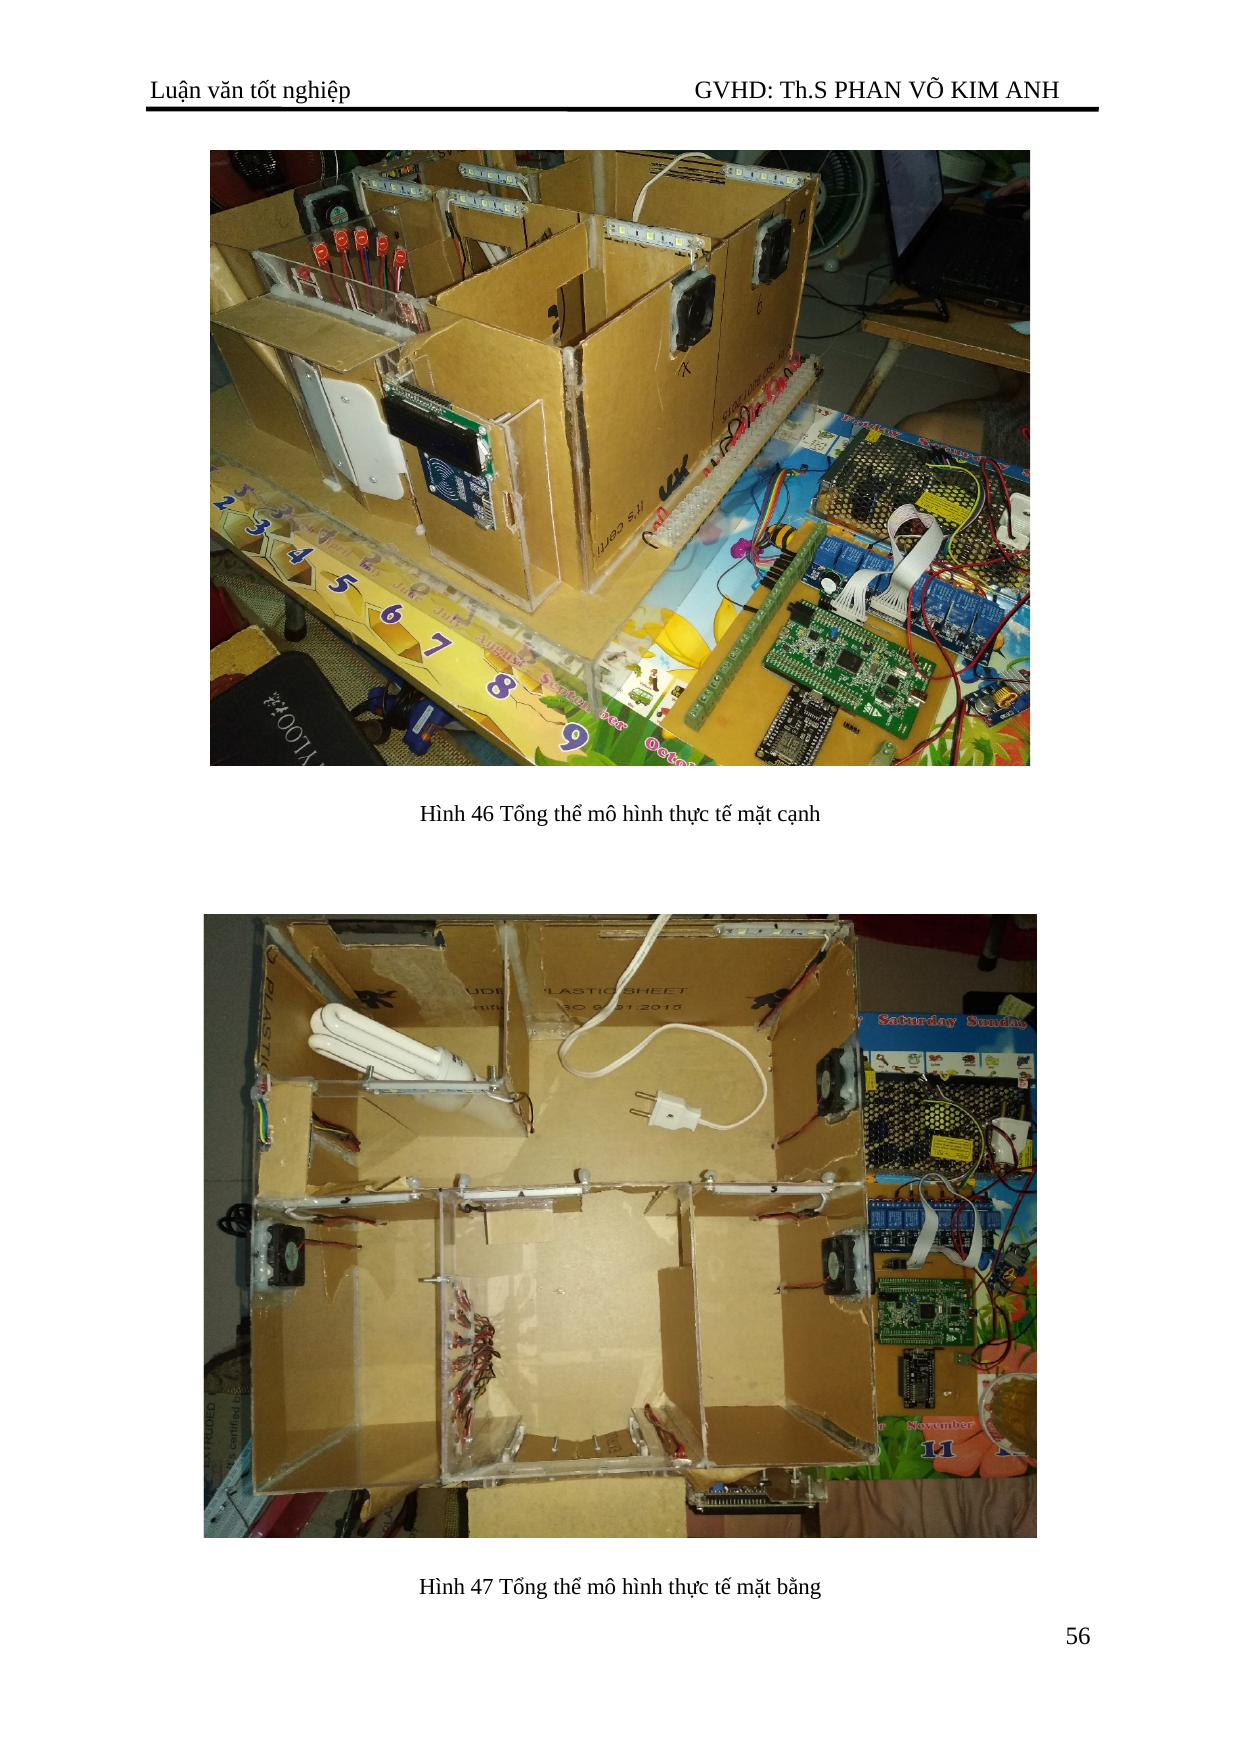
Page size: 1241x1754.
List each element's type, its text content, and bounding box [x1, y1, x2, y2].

text Hình 3-6 Tổng thể mô hình thực tế mặt bằng [150, 1573, 1090, 1600]
picture [210, 150, 1031, 766]
picture [205, 914, 1036, 1538]
text Hình 3-5 Tổng thể mô hình thực tế mặt cạnh [150, 800, 1090, 827]
